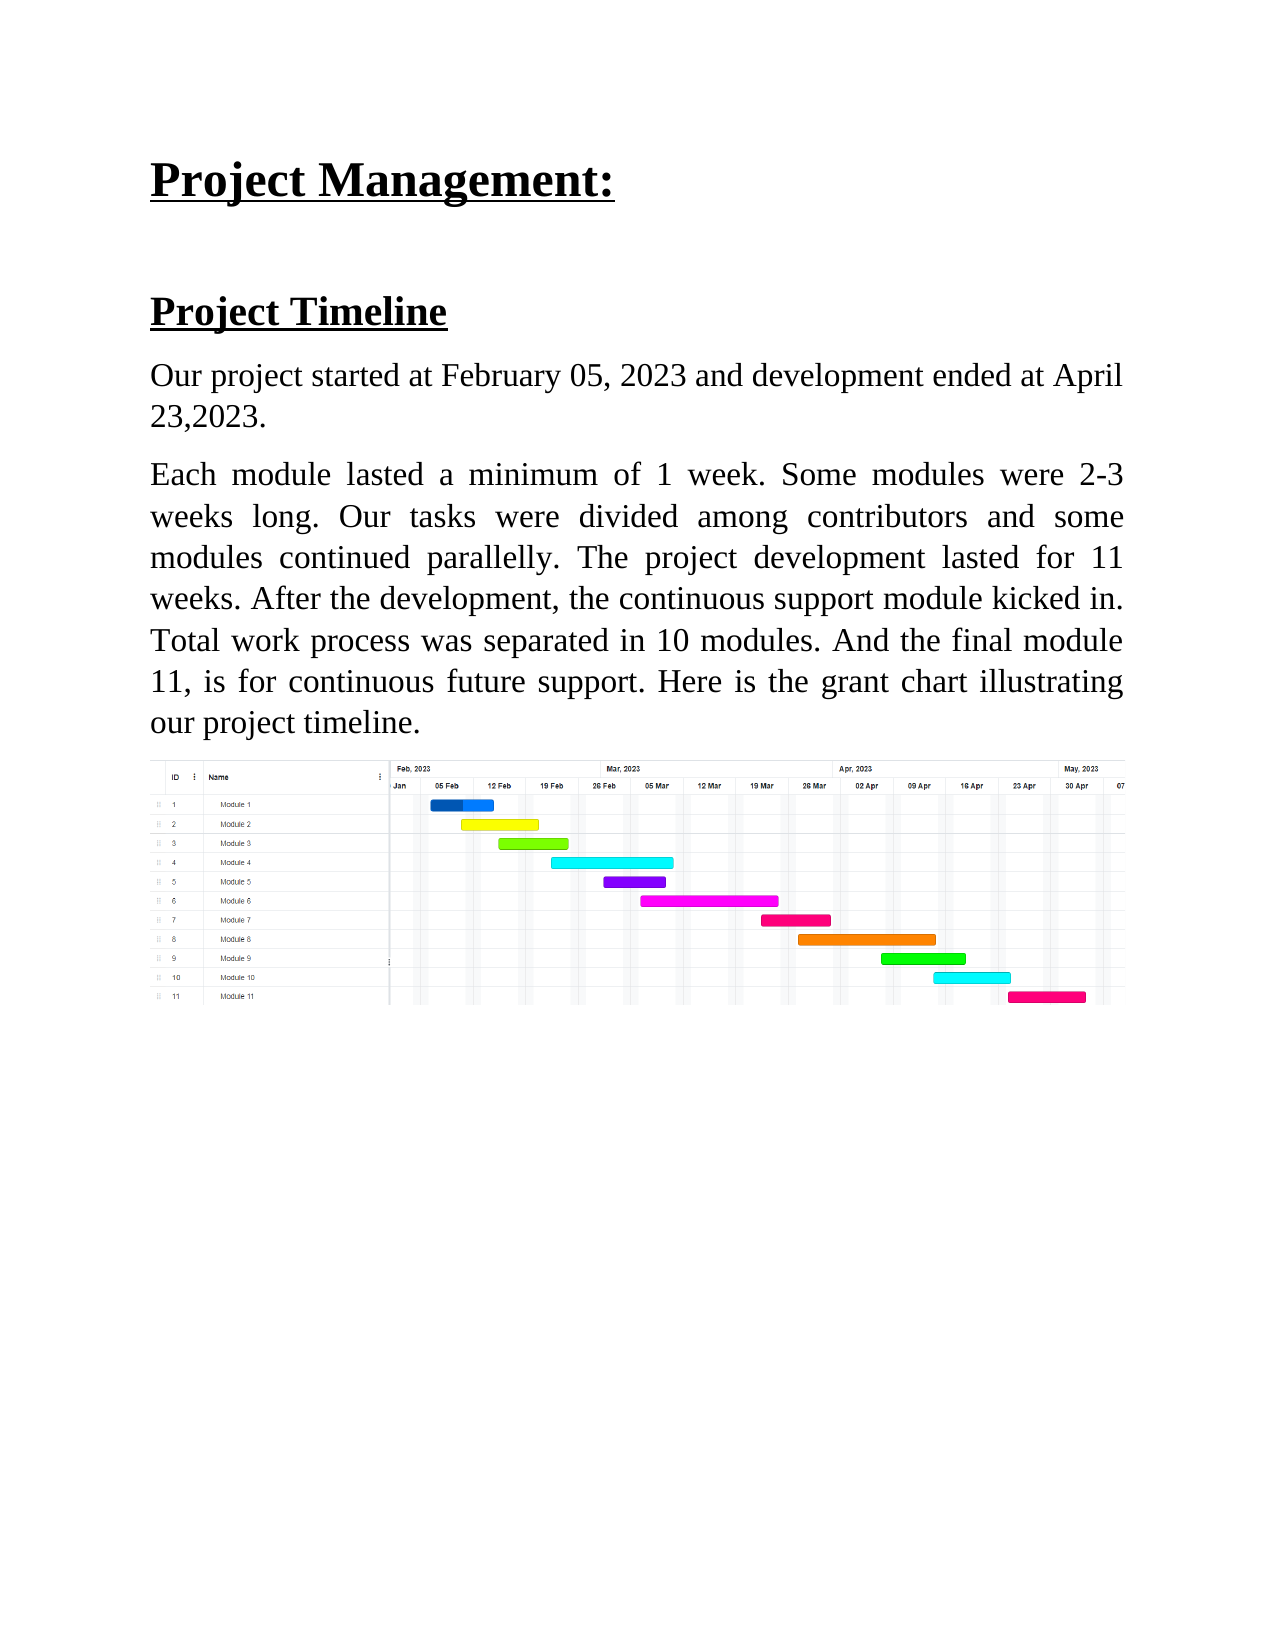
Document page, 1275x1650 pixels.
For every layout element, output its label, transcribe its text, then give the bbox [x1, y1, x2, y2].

text Each module lasted a minimum of 1 week. Some modules were 2-3 weeks long. Our tasks were divided among contributors and some modules continued parallelly. The project development lasted for 11 weeks. After the development, the continuous support module kicked in. Total work process was separated in 10 modules. And the final module 11, is for continuous future support. Here is the grant chart illustrating our project timeline. [150, 454, 1125, 741]
text Our project started at February 05, 2023 and development ended at April 23,2023. [150, 355, 1125, 435]
text Project Management: [150, 150, 1125, 207]
text Project Timeline [150, 287, 1125, 335]
picture [150, 760, 1125, 1005]
